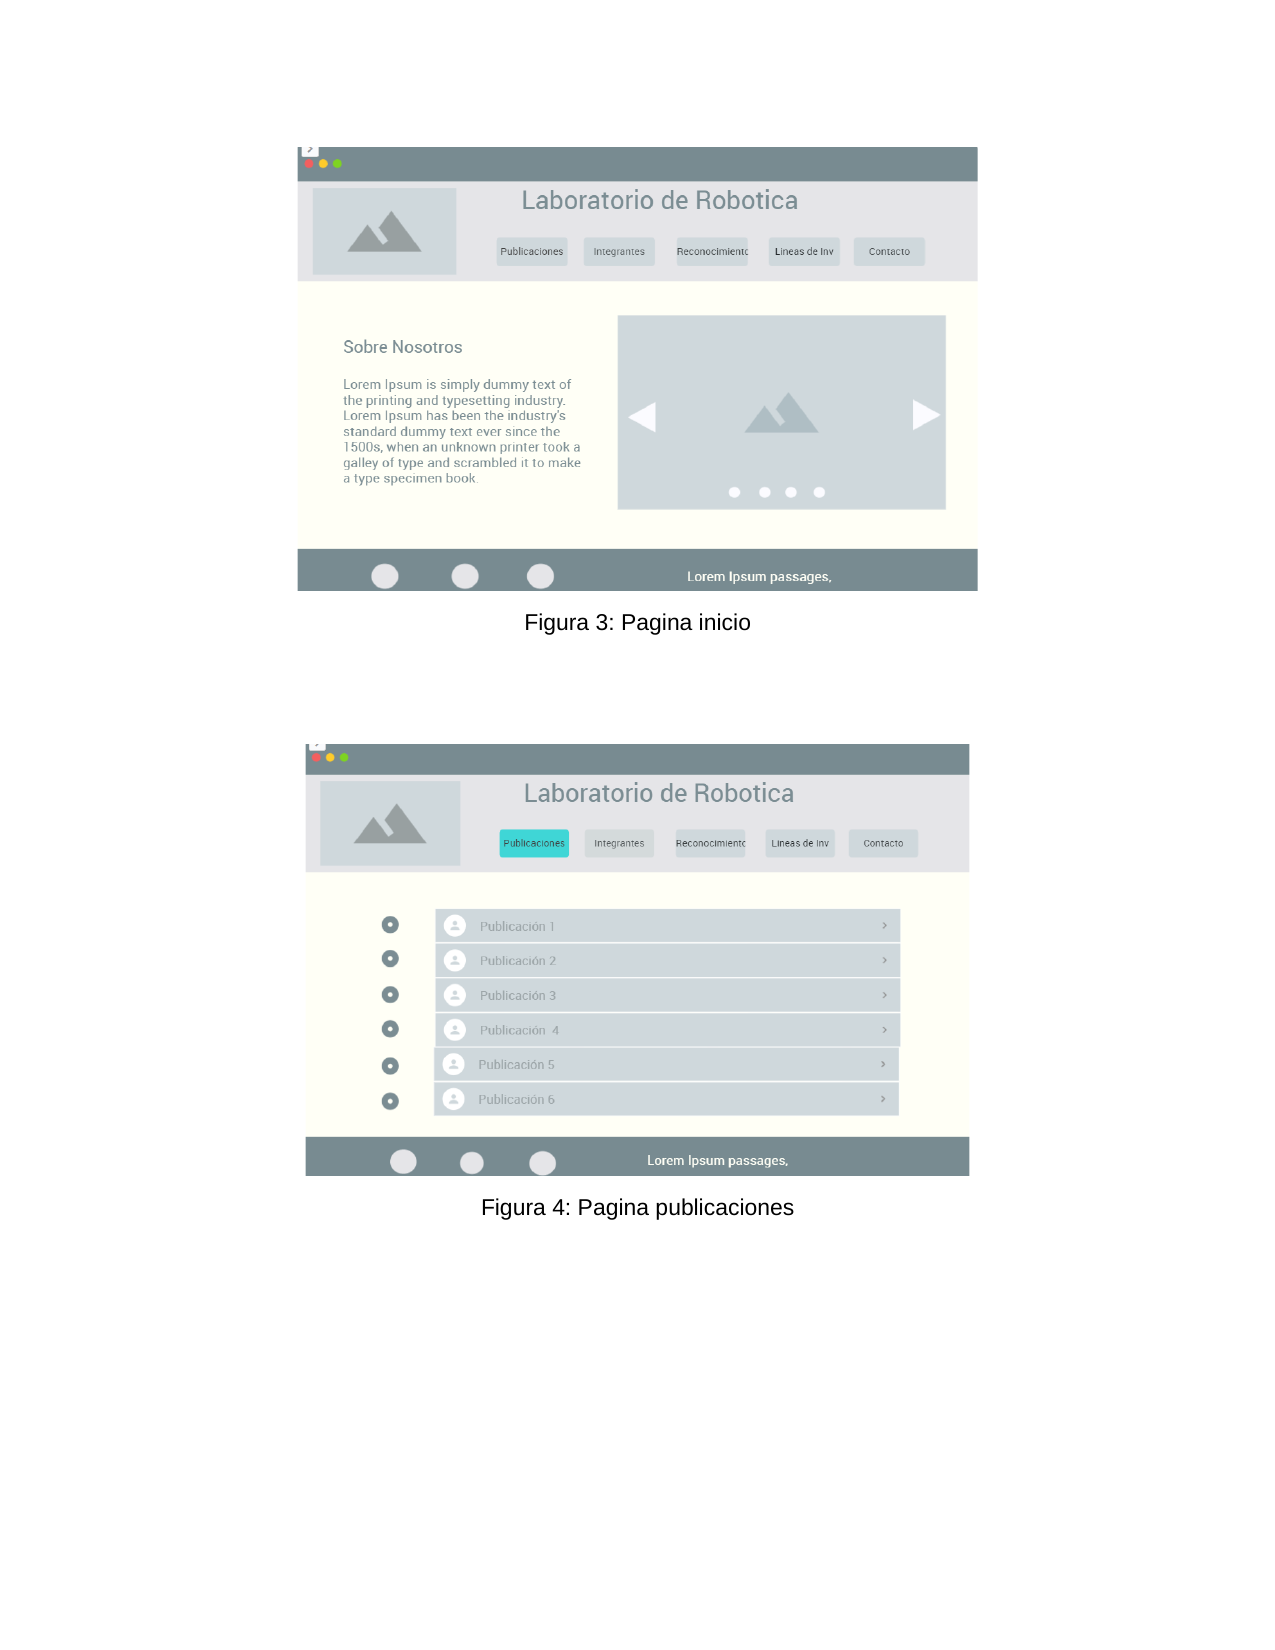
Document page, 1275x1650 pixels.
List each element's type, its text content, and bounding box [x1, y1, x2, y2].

picture [305, 744, 970, 1176]
text Figura 4: Pagina publicaciones [177, 1194, 1098, 1221]
text Figura 3: Pagina inicio [177, 609, 1098, 636]
picture [297, 147, 978, 591]
